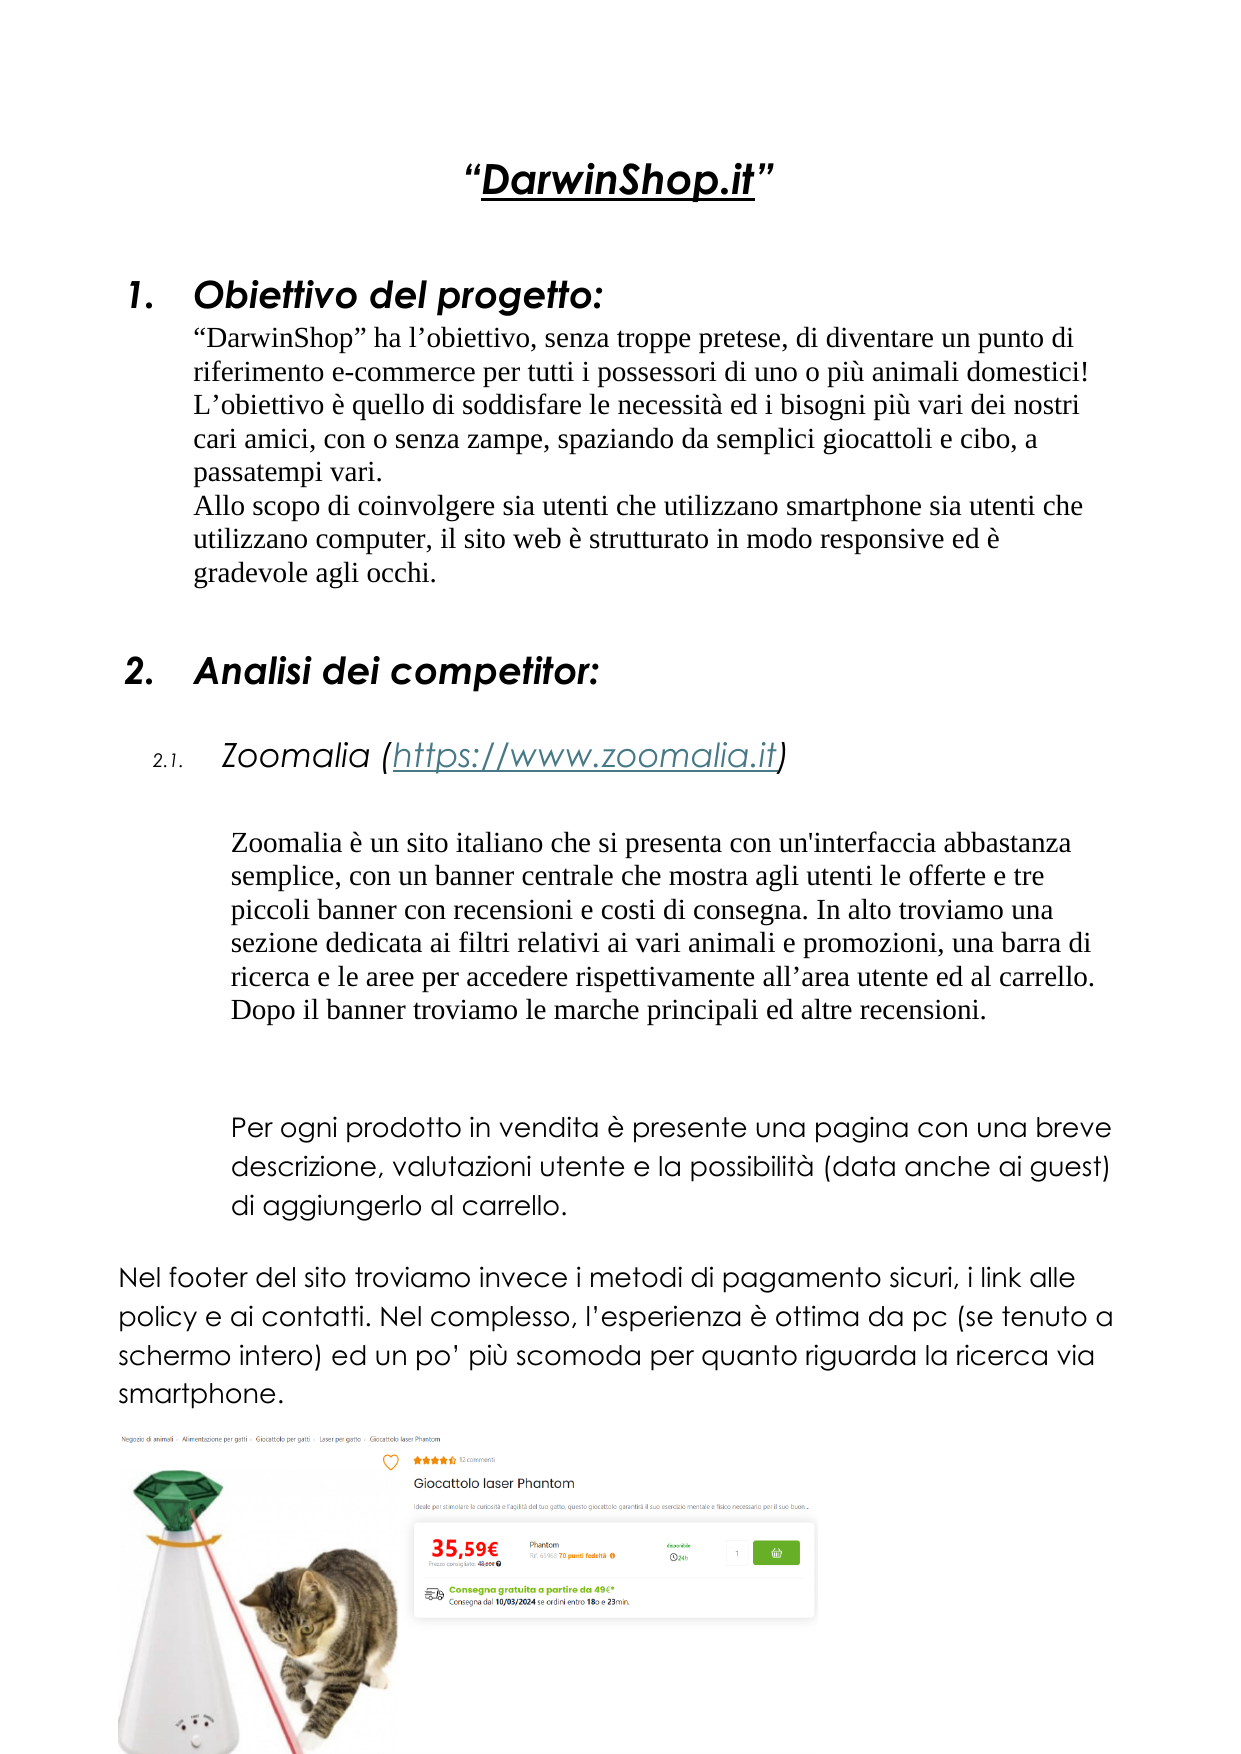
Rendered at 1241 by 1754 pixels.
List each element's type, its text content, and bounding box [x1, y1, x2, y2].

text “DarwinShop.it” [118, 148, 1122, 207]
list Analisi dei competitor: [156, 642, 1122, 729]
list Zoomalia (https://www.zoomalia.it) [184, 729, 1122, 777]
text Zoomalia è un sito italiano che si presenta con un'interfaccia abbastanza semplice, con un banner centrale che mostra agli utenti le offerte e tre piccoli banner con recensioni e costi di consegna. In alto troviamo una sezione dedicata ai filtri relativi ai vari animali e promozioni, una barra di ricerca e le aree per accedere rispettivamente all’area utente ed al carrello. Dopo il banner troviamo le marche principali ed altre recensioni. [231, 825, 1122, 1026]
text “DarwinShop” ha l’obiettivo, senza troppe pretese, di diventare un punto di riferimento e-commerce per tutti i possessori di uno o più animali domestici! L’obiettivo è quello di soddisfare le necessità ed i bisogni più vari dei nostri cari amici, con o senza zampe, spaziando da semplici giocattoli e cibo, a passatempi vari. [193, 320, 1122, 488]
picture [118, 1430, 819, 1754]
text Nel footer del sito troviamo invece i metodi di pagamento sicuri, i link alle policy e ai contatti. Nel complesso, l’esperienza è ottima da pc (se tenuto a schermo intero) ed un po’ più scomoda per quanto riguarda la ricerca via smartphone. [118, 1257, 1122, 1412]
text Per ogni prodotto in vendita è presente una pagina con una breve descrizione, valutazioni utente e la possibilità (data anche ai guest) di aggiungerlo al carrello. [231, 1107, 1122, 1257]
list Obiettivo del progetto: [156, 267, 1122, 320]
text Allo scopo di coinvolgere sia utenti che utilizzano smartphone sia utenti che utilizzano computer, il sito web è strutturato in modo responsive ed è gradevole agli occhi. [193, 488, 1122, 588]
